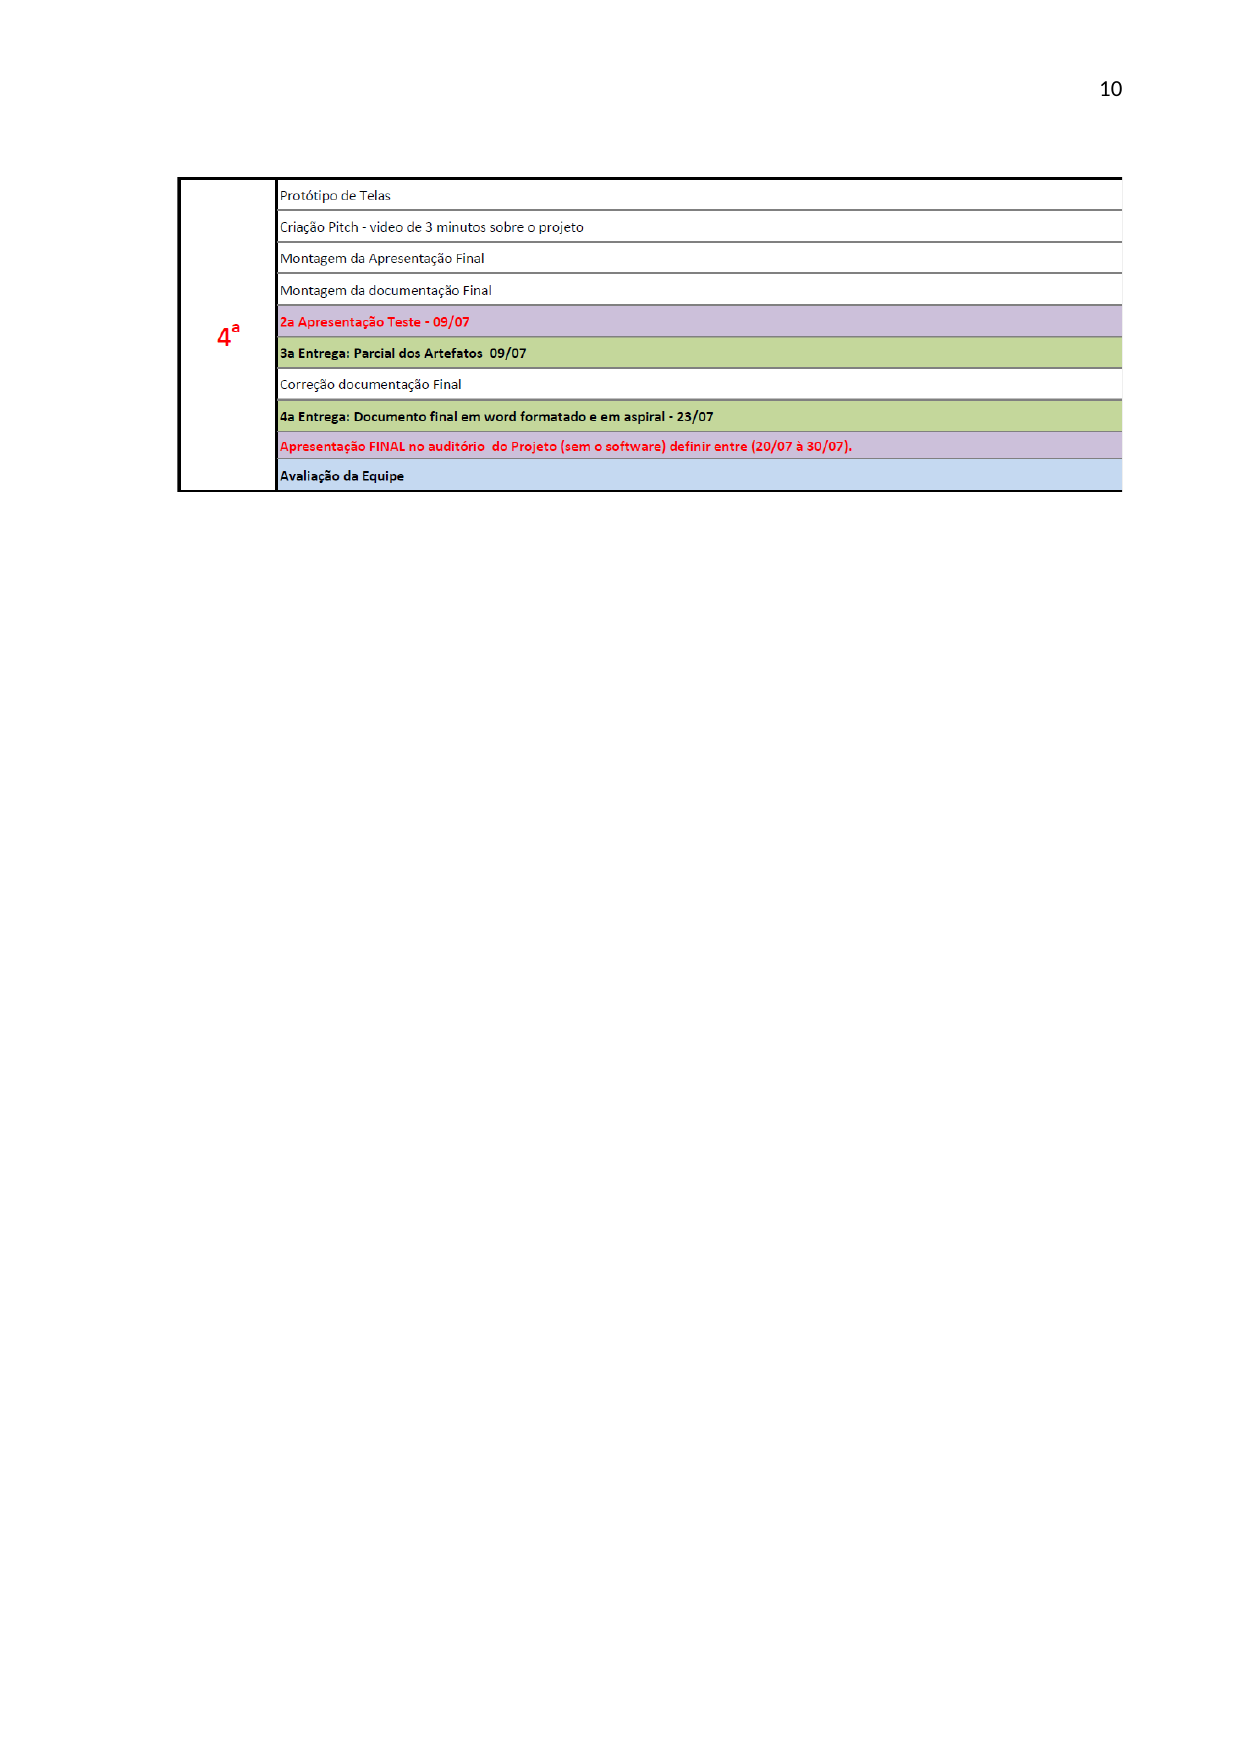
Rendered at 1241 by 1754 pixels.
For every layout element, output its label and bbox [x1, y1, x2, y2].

picture [177, 177, 1123, 492]
